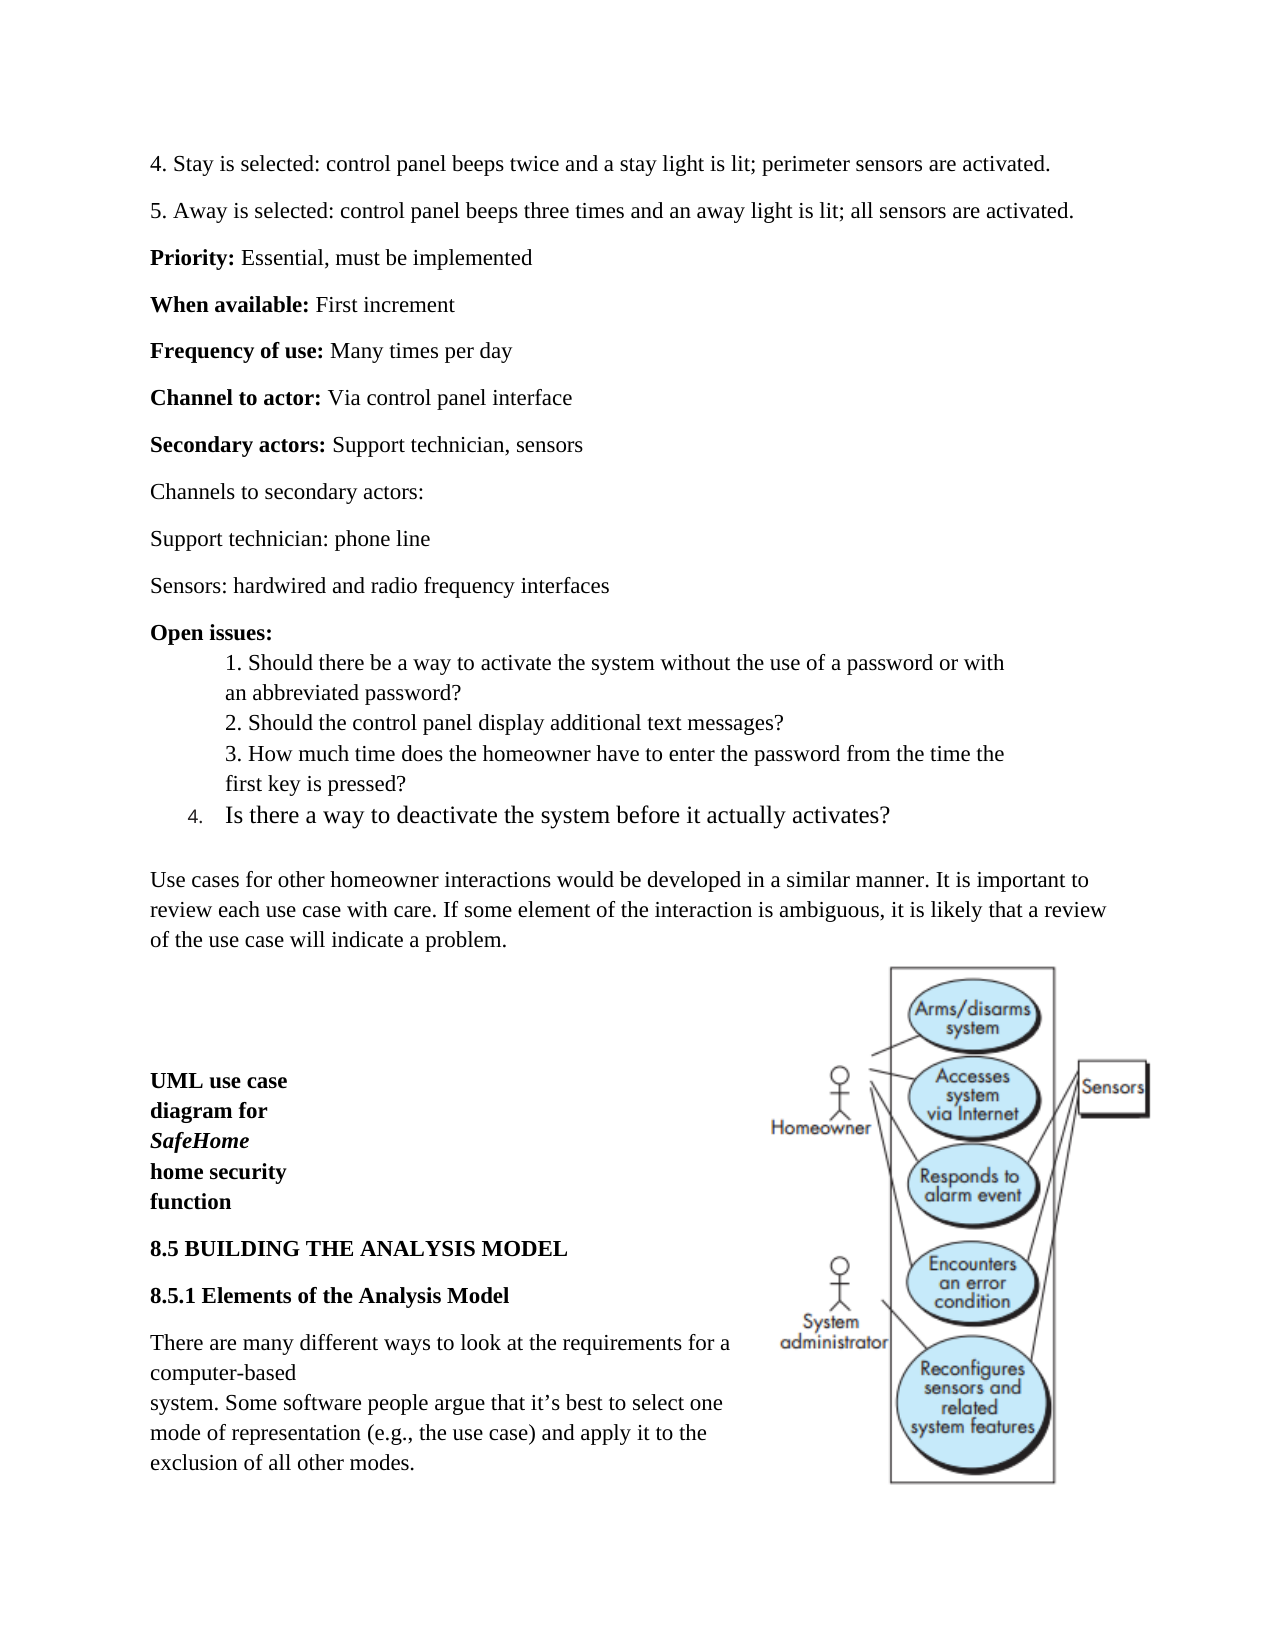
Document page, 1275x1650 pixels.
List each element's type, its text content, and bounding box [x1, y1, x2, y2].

text There are many different ways to look at the requirements for a computer-based system. Some software people argue that it’s best to select one mode of representation (e.g., the use case) and apply it to the exclusion of all other modes. [150, 1328, 756, 1476]
text When available: First increment [150, 291, 1125, 317]
text 5. Away is selected: control panel beeps three times and an away light is lit; all sensors are activated. [150, 197, 1125, 223]
text Open issues: [150, 619, 1125, 645]
text Priority: Essential, must be implemented [150, 244, 1125, 270]
text Use cases for other homeowner interactions would be developed in a similar manner. It is important to review each use case with care. If some element of the interaction is ambiguous, it is likely that a review of the use case will indicate a problem. [150, 866, 1125, 953]
text 4. Stay is selected: control panel beeps twice and a stay light is lit; perimeter sensors are activated. [150, 150, 1125, 176]
text an abbreviated password? [225, 679, 1125, 706]
list Is there a way to deactivate the system before it actually activates? [187, 800, 1125, 829]
text Sensors: hardwired and radio frequency interfaces [150, 572, 1125, 598]
text Secondary actors: Support technician, sensors [150, 431, 1125, 458]
text Support technician: phone line [150, 525, 1125, 551]
text Frequency of use: Many times per day [150, 337, 1125, 364]
text 8.5.1 Elements of the Analysis Model [150, 1282, 756, 1308]
text UML use case diagram for SafeHome home security function [150, 1067, 756, 1214]
text 8.5 BUILDING THE ANALYSIS MODEL [150, 1235, 756, 1261]
picture [756, 956, 1158, 1488]
text Channels to secondary actors: [150, 478, 1125, 504]
text first key is pressed? [225, 770, 1125, 796]
text 1. Should there be a way to activate the system without the use of a password or with [225, 649, 1125, 675]
text 3. How much time does the homeowner have to enter the password from the time the [225, 739, 1125, 766]
text 2. Should the control panel display additional text messages? [225, 709, 1125, 736]
text Channel to actor: Via control panel interface [150, 384, 1125, 411]
